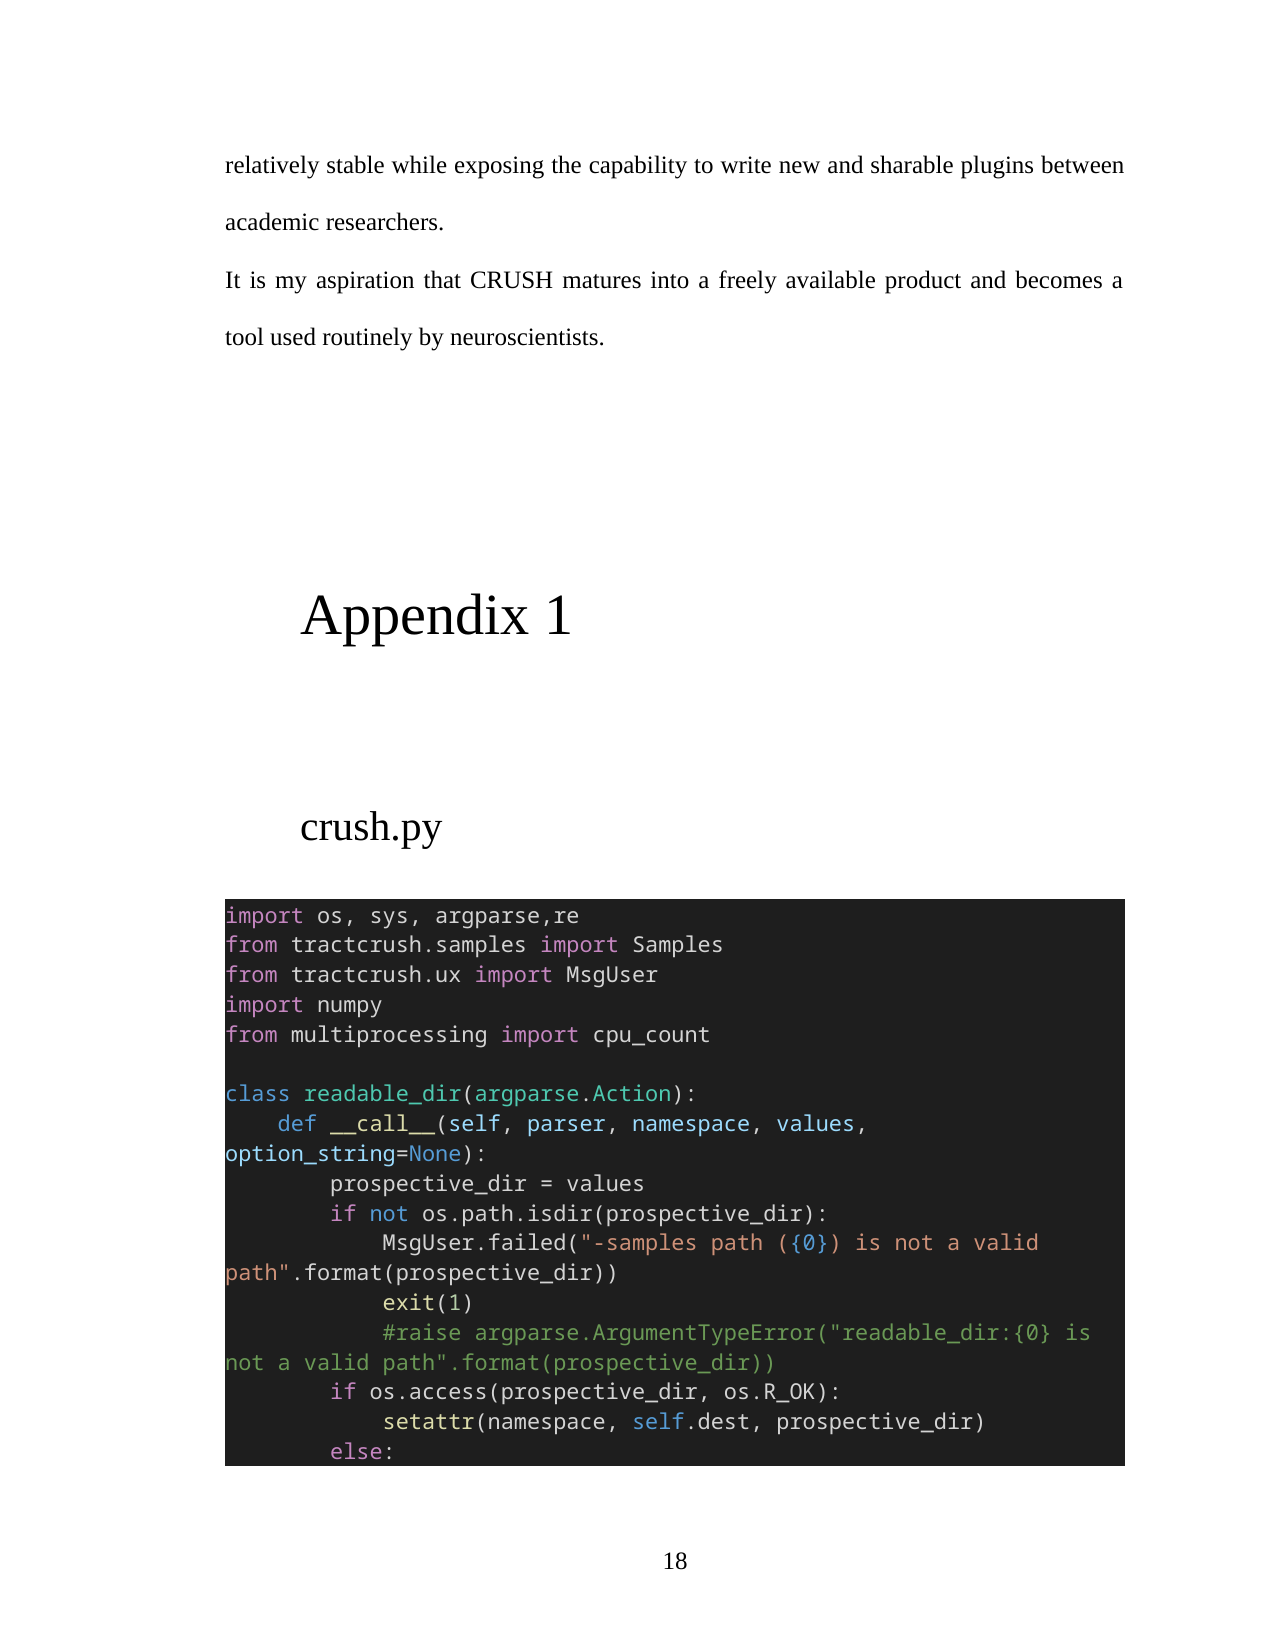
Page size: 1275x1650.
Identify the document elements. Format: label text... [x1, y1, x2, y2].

subtitle Appendix 1 [225, 580, 1125, 647]
text if os.access(prospective_dir, os.R_OK): [225, 1376, 1125, 1406]
text from multiprocessing import cpu_count [225, 1019, 1125, 1048]
text if not os.path.isdir(prospective_dir): [225, 1197, 1125, 1227]
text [225, 150, 1125, 236]
text from tractcrush.ux import MsgUser [225, 959, 1125, 989]
text It is my aspiration that CRUSH matures into a freely available product and becomes a tool used routinely by neuroscientists. [225, 265, 1125, 351]
text def __call__(self, parser, namespace, values, option_string=None): [225, 1108, 1125, 1168]
text from tractcrush.samples import Samples [225, 929, 1125, 959]
text import os, sys, argparse,re [225, 899, 1125, 929]
text MsgUser.failed("-samples path ({0}) is not a valid path".format(prospective_dir)) [225, 1227, 1125, 1287]
subtitle crush.py [225, 802, 1125, 849]
text else: [225, 1436, 1125, 1466]
text setattr(namespace, self.dest, prospective_dir) [225, 1406, 1125, 1436]
text prospective_dir = values [225, 1168, 1125, 1197]
text class readable_dir(argparse.Action): [225, 1078, 1125, 1108]
text exit(1) [225, 1287, 1125, 1317]
text import numpy [225, 989, 1125, 1019]
text #raise argparse.ArgumentTypeError("readable_dir:{0} is not a valid path".format(prospective_dir)) [225, 1317, 1125, 1376]
